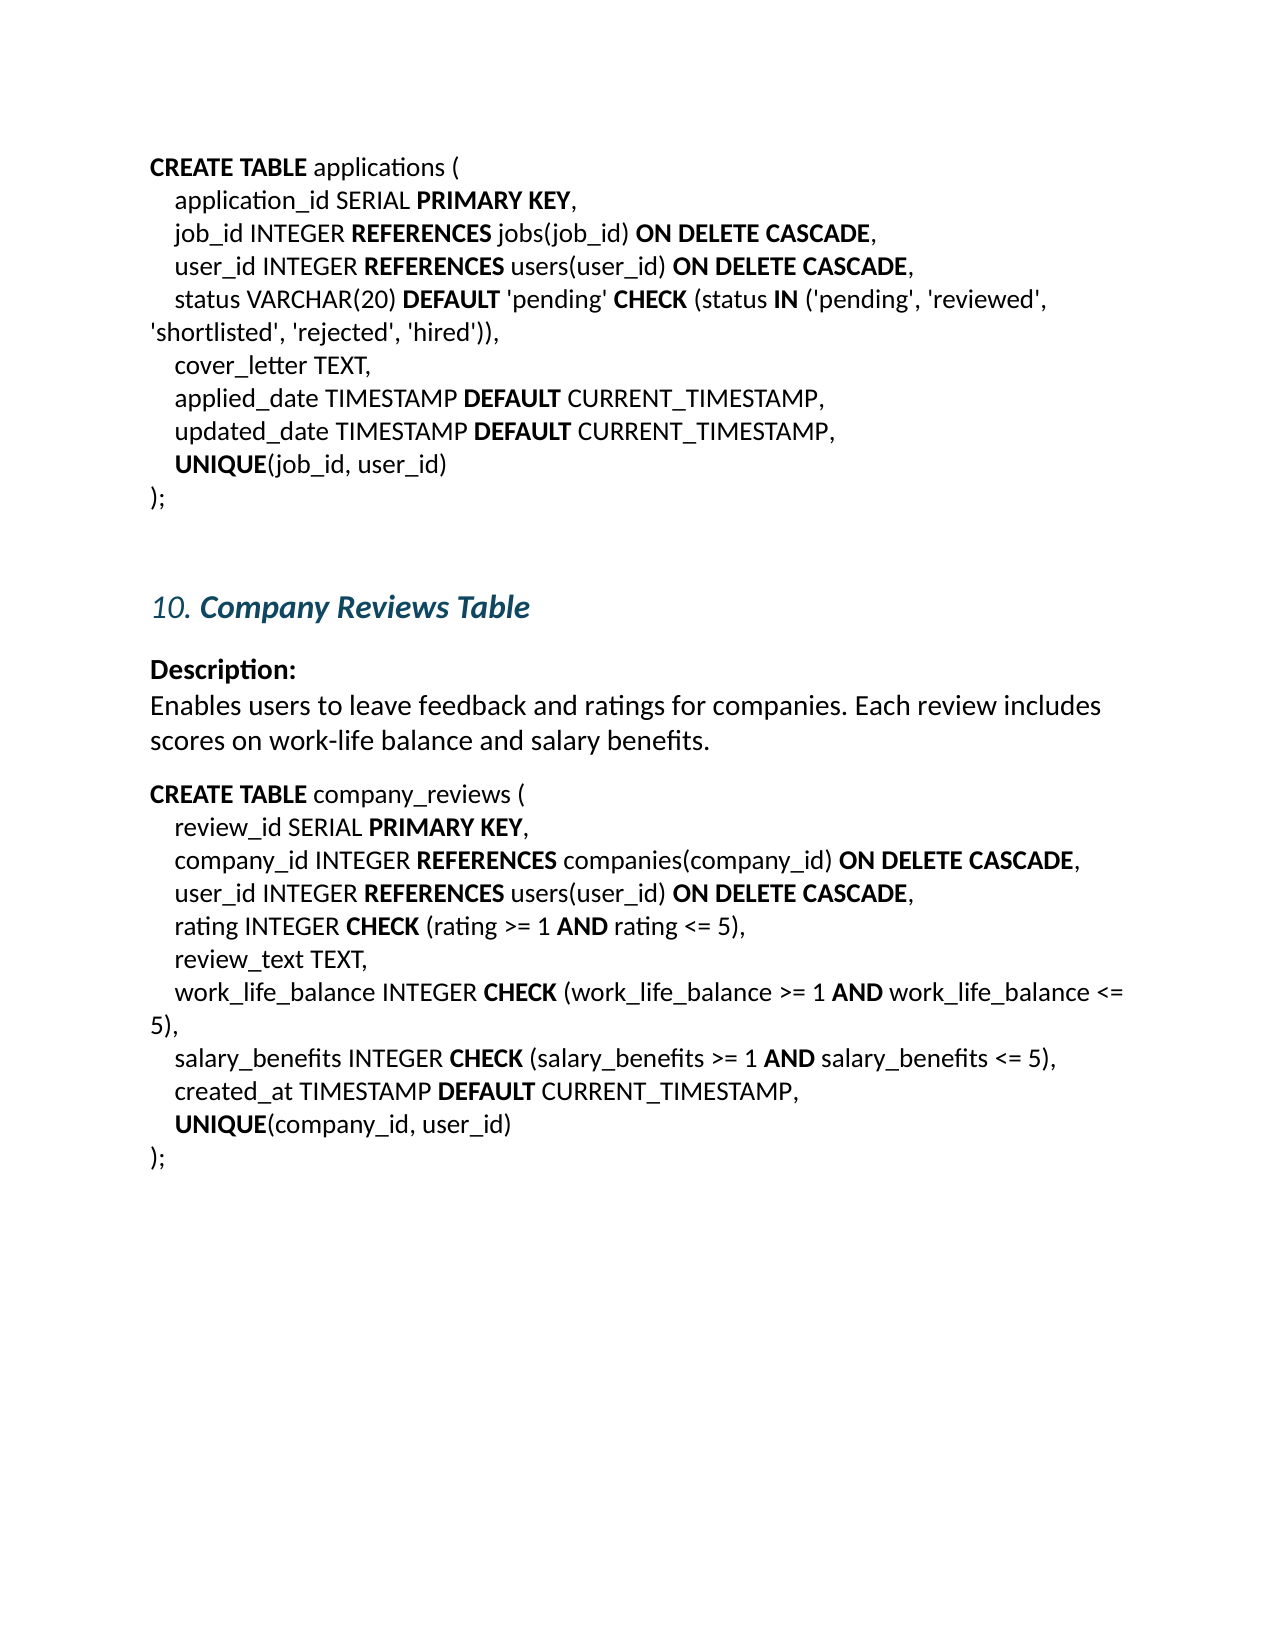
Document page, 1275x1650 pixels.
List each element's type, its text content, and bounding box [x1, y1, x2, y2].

text CREATE TABLE applications ( application_id SERIAL PRIMARY KEY, job_id INTEGER REFERENCES jobs(job_id) ON DELETE CASCADE, user_id INTEGER REFERENCES users(user_id) ON DELETE CASCADE, status VARCHAR(20) DEFAULT 'pending' CHECK (status IN ('pending', 'reviewed', 'shortlisted', 'rejected', 'hired')), cover_letter TEXT, applied_date TIMESTAMP DEFAULT CURRENT_TIMESTAMP, updated_date TIMESTAMP DEFAULT CURRENT_TIMESTAMP, UNIQUE(job_id, user_id) ); [150, 150, 1125, 513]
text CREATE TABLE company_reviews ( review_id SERIAL PRIMARY KEY, company_id INTEGER REFERENCES companies(company_id) ON DELETE CASCADE, user_id INTEGER REFERENCES users(user_id) ON DELETE CASCADE, rating INTEGER CHECK (rating >= 1 AND rating <= 5), review_text TEXT, work_life_balance INTEGER CHECK (work_life_balance >= 1 AND work_life_balance <= 5), salary_benefits INTEGER CHECK (salary_benefits >= 1 AND salary_benefits <= 5), created_at TIMESTAMP DEFAULT CURRENT_TIMESTAMP, UNIQUE(company_id, user_id) ); [150, 777, 1125, 1173]
subtitle 10. Company Reviews Table [150, 586, 1125, 626]
text Description: Enables users to leave feedback and ratings for companies. Each review includes scores on work-life balance and salary benefits. [150, 651, 1125, 758]
